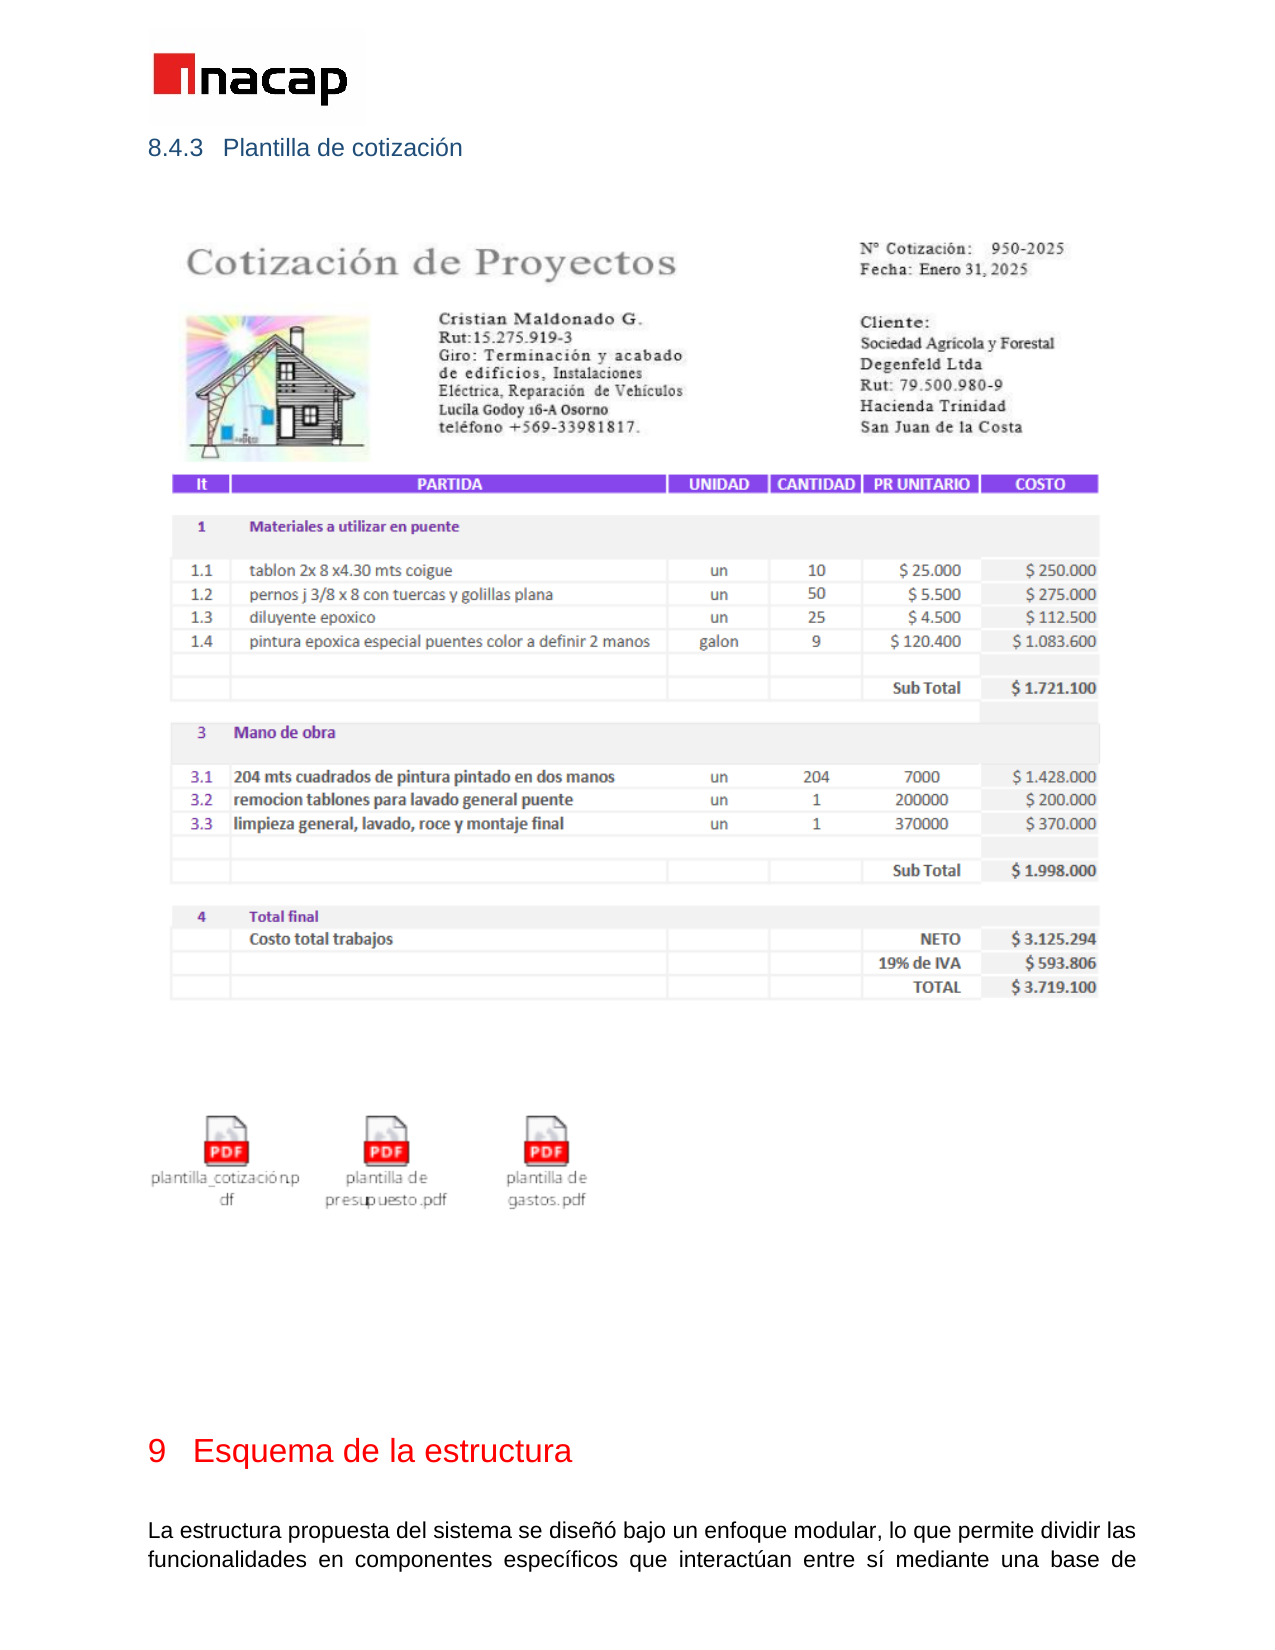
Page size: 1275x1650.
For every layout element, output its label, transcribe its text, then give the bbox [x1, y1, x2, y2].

picture [147, 163, 1137, 1050]
subtitle Plantilla de cotización [148, 133, 1137, 162]
subtitle Esquema de la estructura [148, 1431, 1137, 1469]
picture [147, 28, 370, 130]
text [148, 1517, 1137, 1572]
